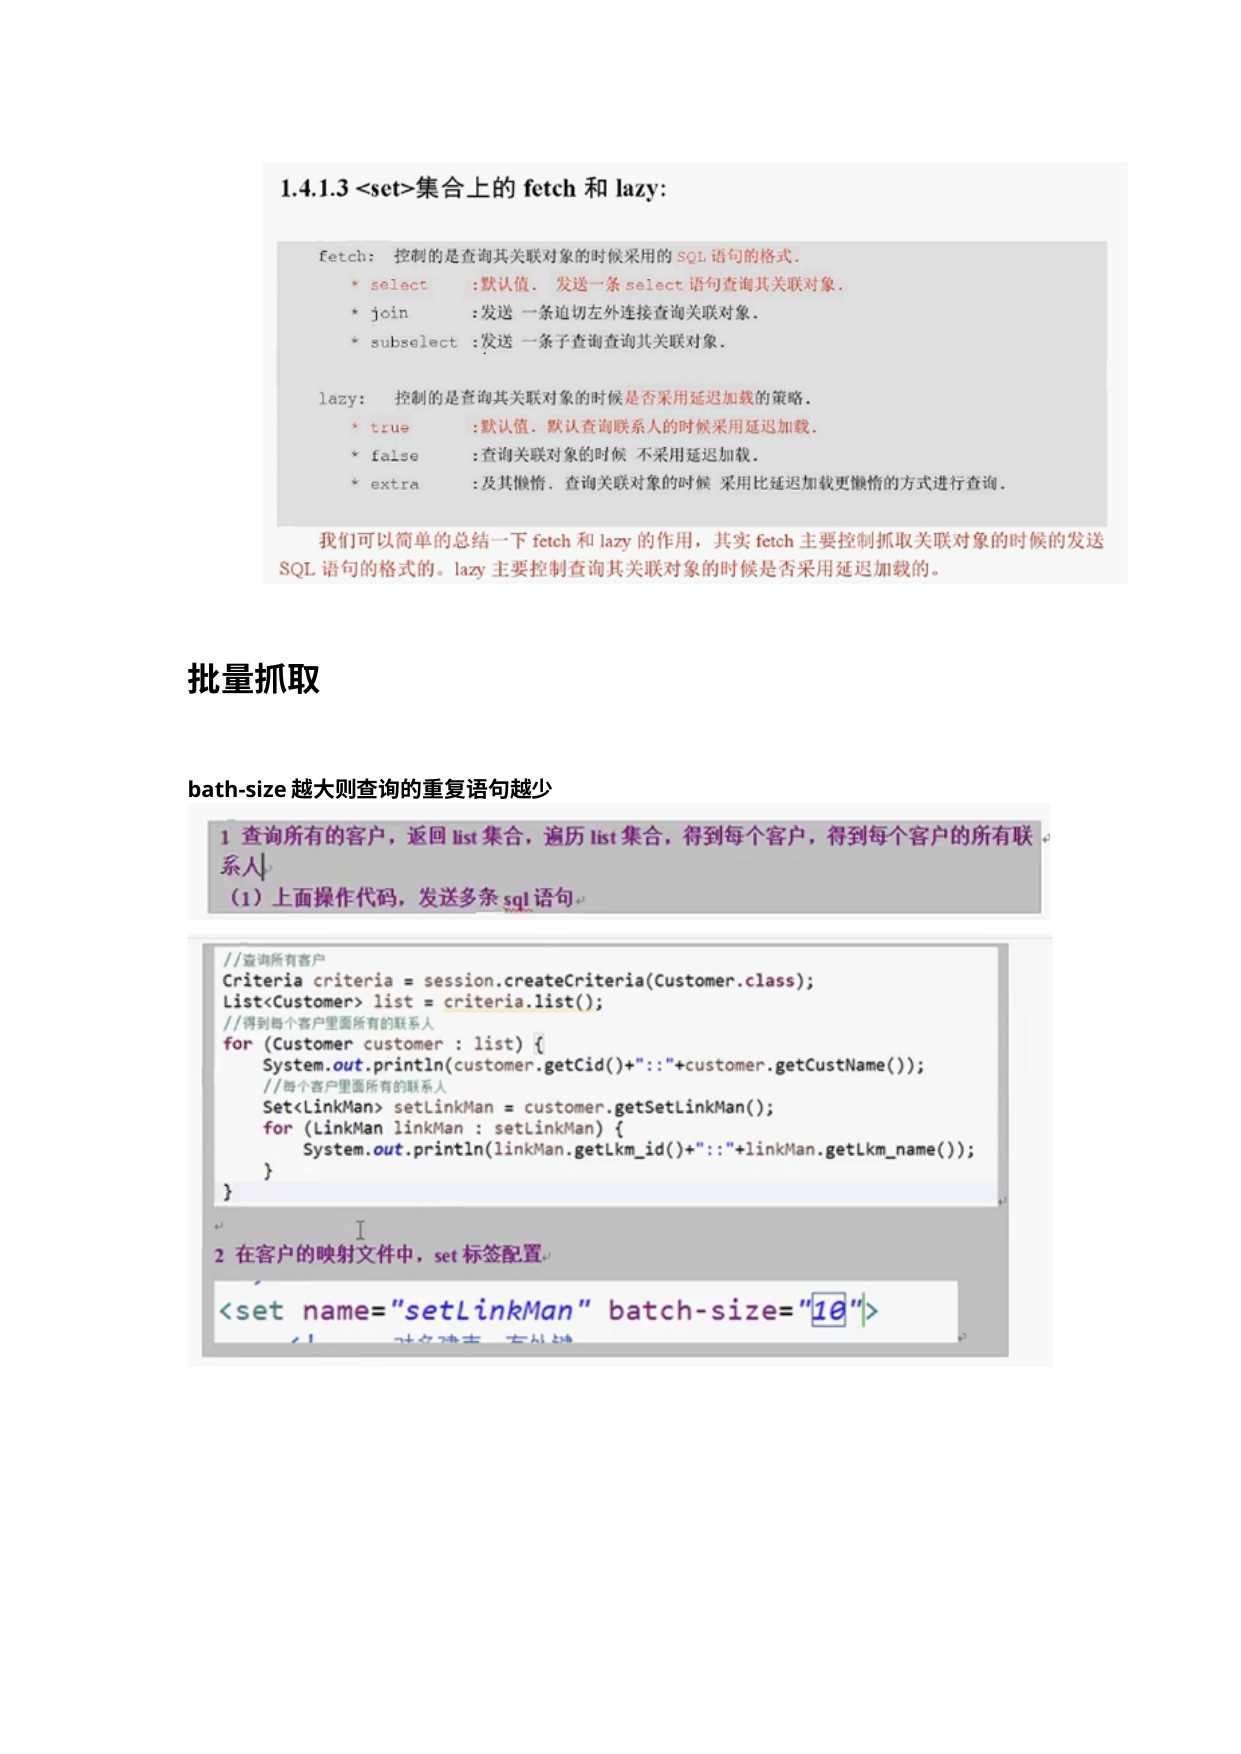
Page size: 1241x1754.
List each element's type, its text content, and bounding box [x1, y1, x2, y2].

text bath-size越大则查询的重复语句越少 [187, 771, 1053, 804]
picture [262, 162, 1128, 584]
subtitle 批量抓取 [187, 644, 1053, 709]
picture [187, 933, 1053, 1367]
picture [187, 803, 1050, 920]
